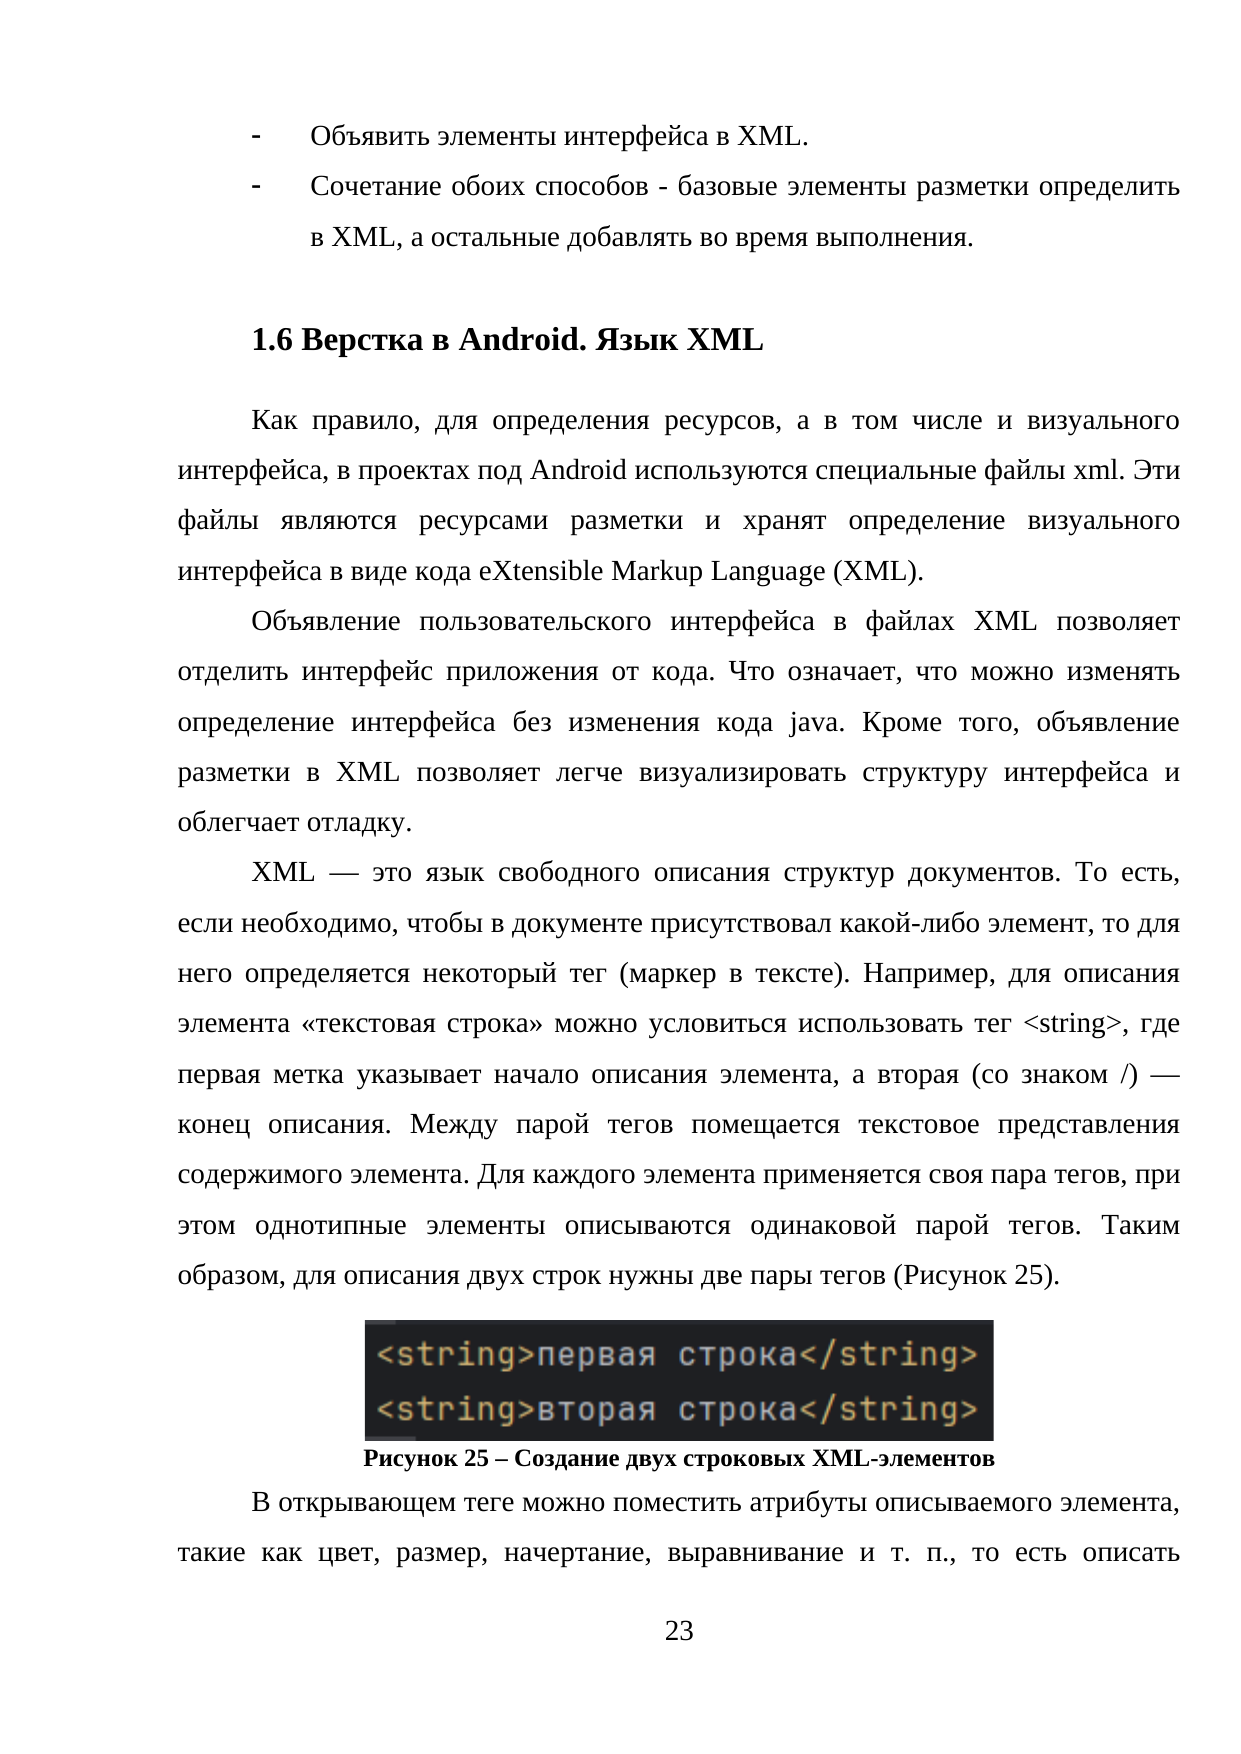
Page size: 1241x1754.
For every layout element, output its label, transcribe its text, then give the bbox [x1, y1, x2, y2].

text XML — это язык свободного описания структур документов. То есть, если необходимо, чтобы в документе присутствовал какой-либо элемент, то для него определяется некоторый тег (маркер в тексте). Например, для описания элемента «текстовая строка» можно условиться использовать тег <string>, где первая метка указывает начало описания элемента, а вторая (со знаком /) — конец описания. Между парой тегов помещается текстовое представления содержимого элемента. Для каждого элемента применяется своя пара тегов, при этом однотипные элементы описываются одинаковой парой тегов. Таким образом, для описания двух строк нужны две пары тегов (Рисунок 25). [177, 854, 1181, 1291]
text Как правило, для определения ресурсов, а в том числе и визуального интерфейса, в проектах под Android используются специальные файлы xml. Эти файлы являются ресурсами разметки и хранят определение визуального интерфейса в виде кода eXtensible Markup Language (XML). [177, 402, 1181, 586]
text Объявление пользовательского интерфейса в файлах XML позволяет отделить интерфейс приложения от кода. Что означает, что можно изменять определение интерфейса без изменения кода java. Кроме того, объявление разметки в XML позволяет легче визуализировать структуру интерфейса и облегчает отладку. [177, 603, 1181, 838]
list Объявить элементы интерфейса в XML. [251, 118, 1181, 152]
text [177, 1484, 1181, 1568]
picture [364, 1320, 994, 1441]
subtitle Верстка в Android. Язык XML [177, 319, 1181, 358]
text Рисунок 25 – Создание двух строковых XML-элементов [177, 1443, 1181, 1472]
list Сочетание обоих способов - базовые элементы разметки определить в XML, а остальные добавлять во время выполнения. [251, 168, 1181, 252]
